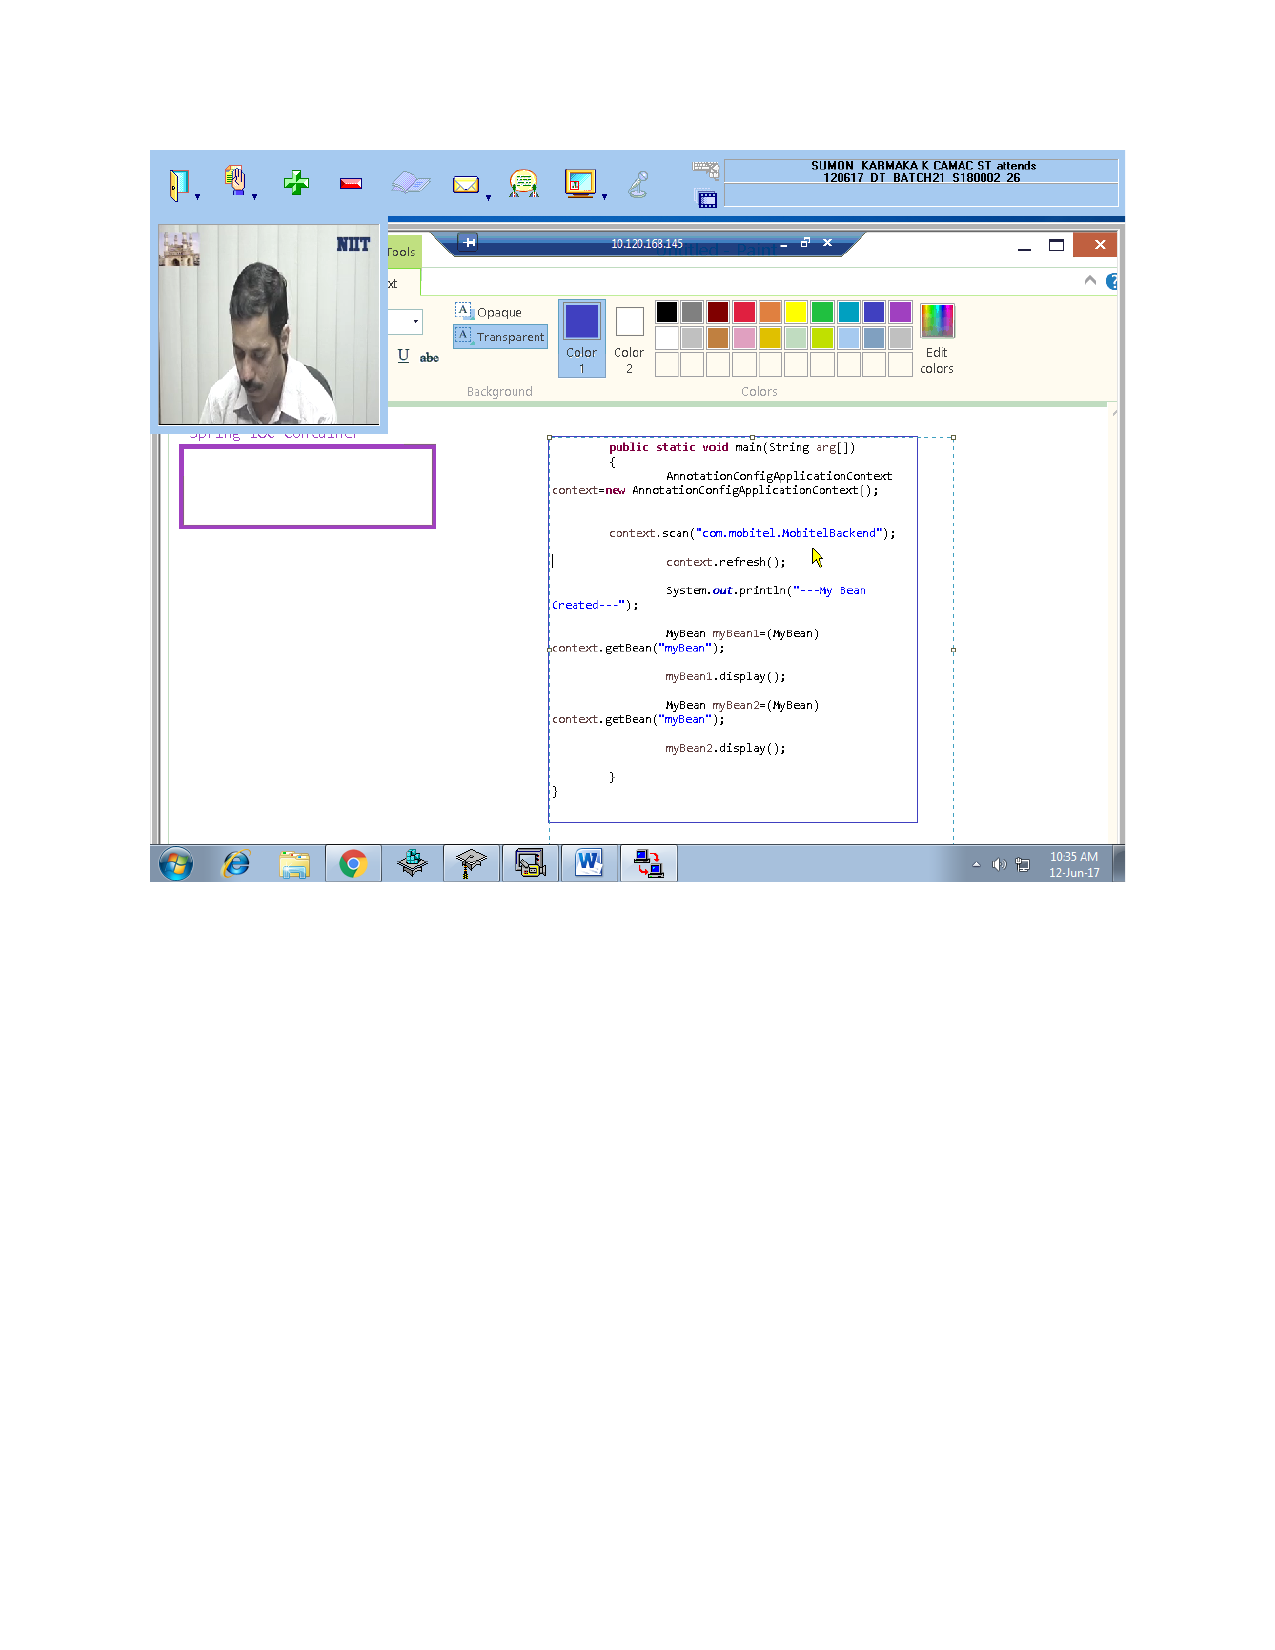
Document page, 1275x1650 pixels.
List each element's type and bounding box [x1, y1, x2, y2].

picture [150, 150, 1125, 882]
